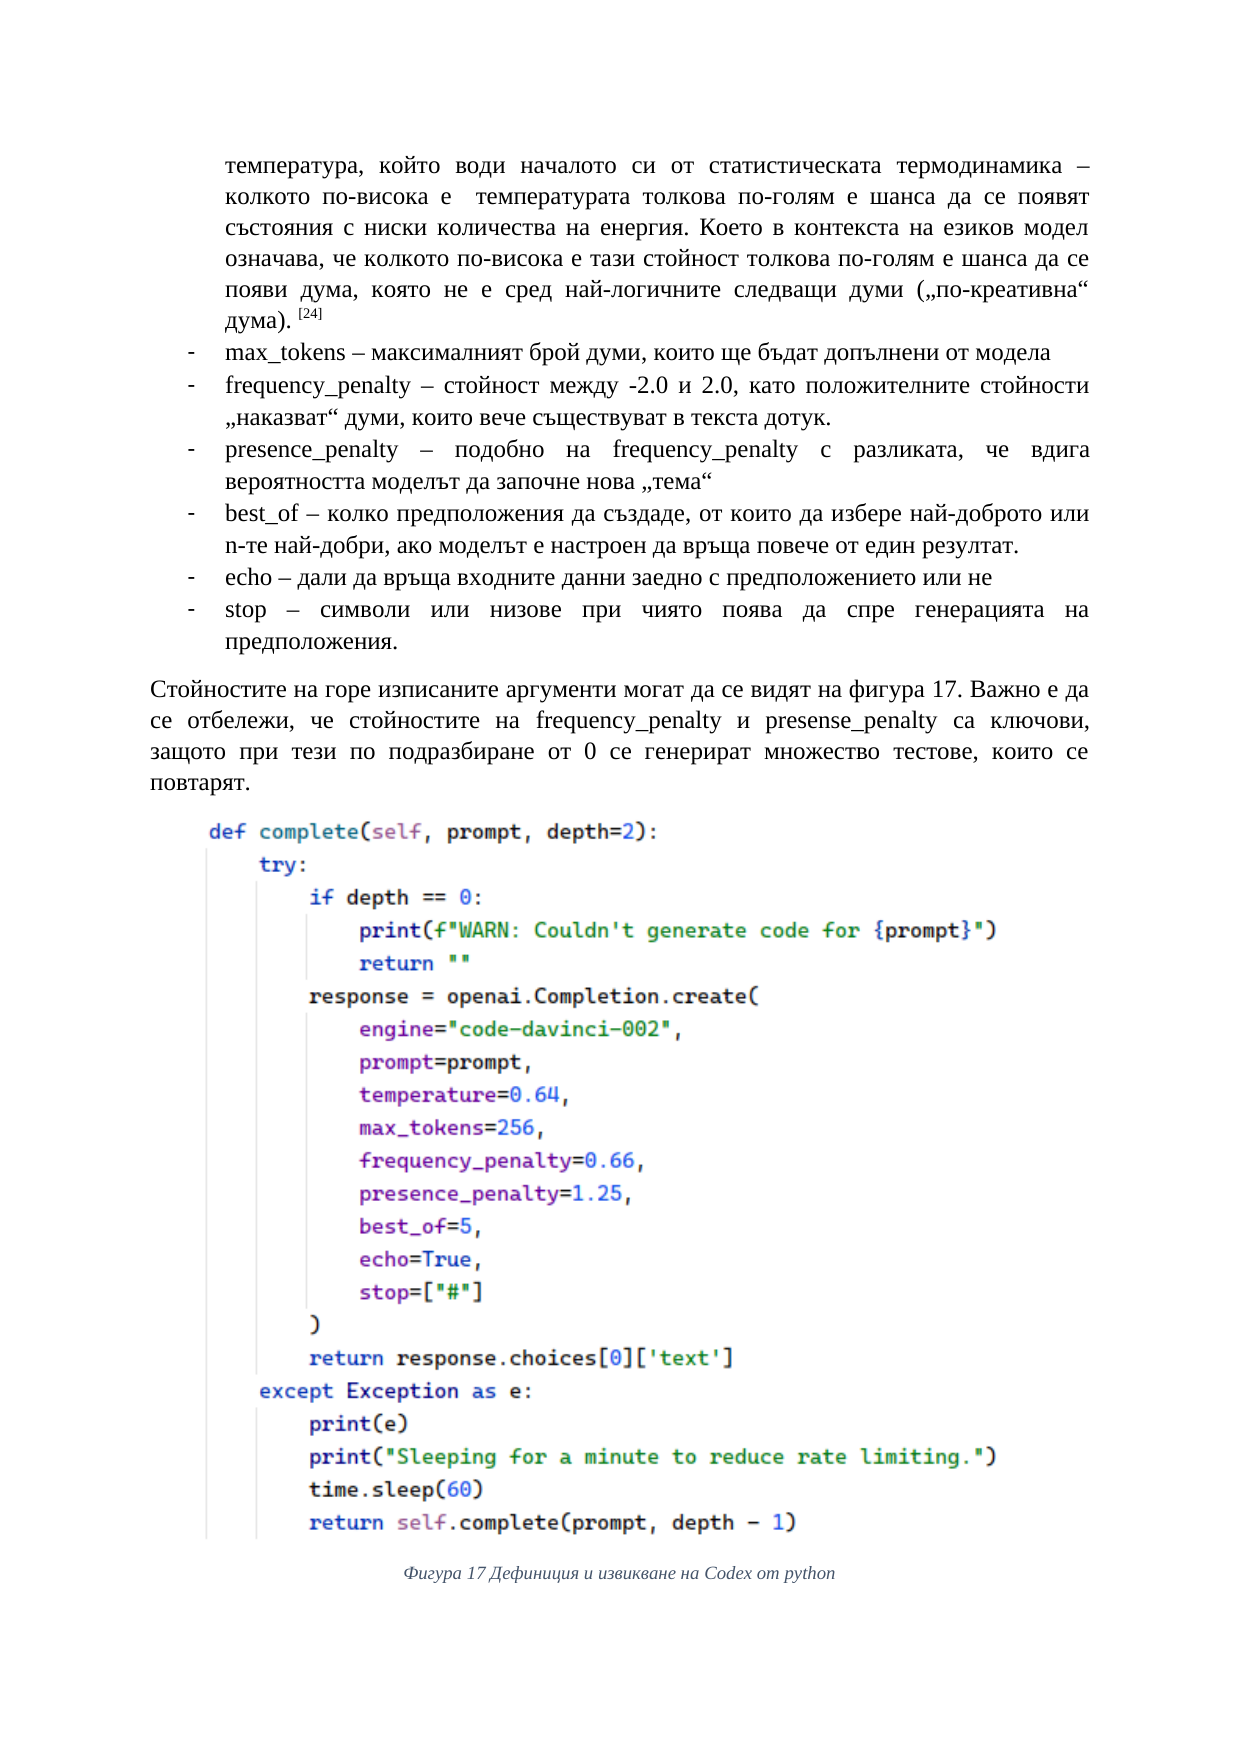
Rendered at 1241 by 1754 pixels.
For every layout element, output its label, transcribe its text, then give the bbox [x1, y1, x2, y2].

text Стойностите на горе изписаните аргументи могат да се видят на фигура 17. Важно е да се отбележи, че стойностите на frequency_penalty и presense_penalty са ключови, защото при тези по подразбиране от 0 се генерират множество тестове, които се повтарят. [150, 674, 1090, 796]
list frequency_penalty – стойност между -2.0 и 2.0, като положителните стойности „наказват“ думи, които вече съществуват в текста дотук. [187, 369, 1090, 431]
list max_tokens – максималният брой думи, които ще бъдат допълнени от модела [187, 336, 1090, 367]
list best_of – колко предположения да създаде, от които да избере най-доброто или n-те най-добри, ако моделът е настроен да връща повече от един резултат. [187, 497, 1090, 558]
list presence_penalty – подобно на frequency_penalty с разликата, че вдига вероятността моделът да започне нова „тема“ [187, 433, 1090, 494]
text Фигура 17 Дефиниция и извикване на Codex от python [150, 1562, 1090, 1584]
picture [198, 815, 1043, 1544]
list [187, 150, 1090, 334]
list echo – дали да връща входните данни заедно с предположението или не [187, 561, 1090, 591]
list stop – символи или низове при чиято поява да спре генерацията на предположения. [187, 594, 1090, 655]
